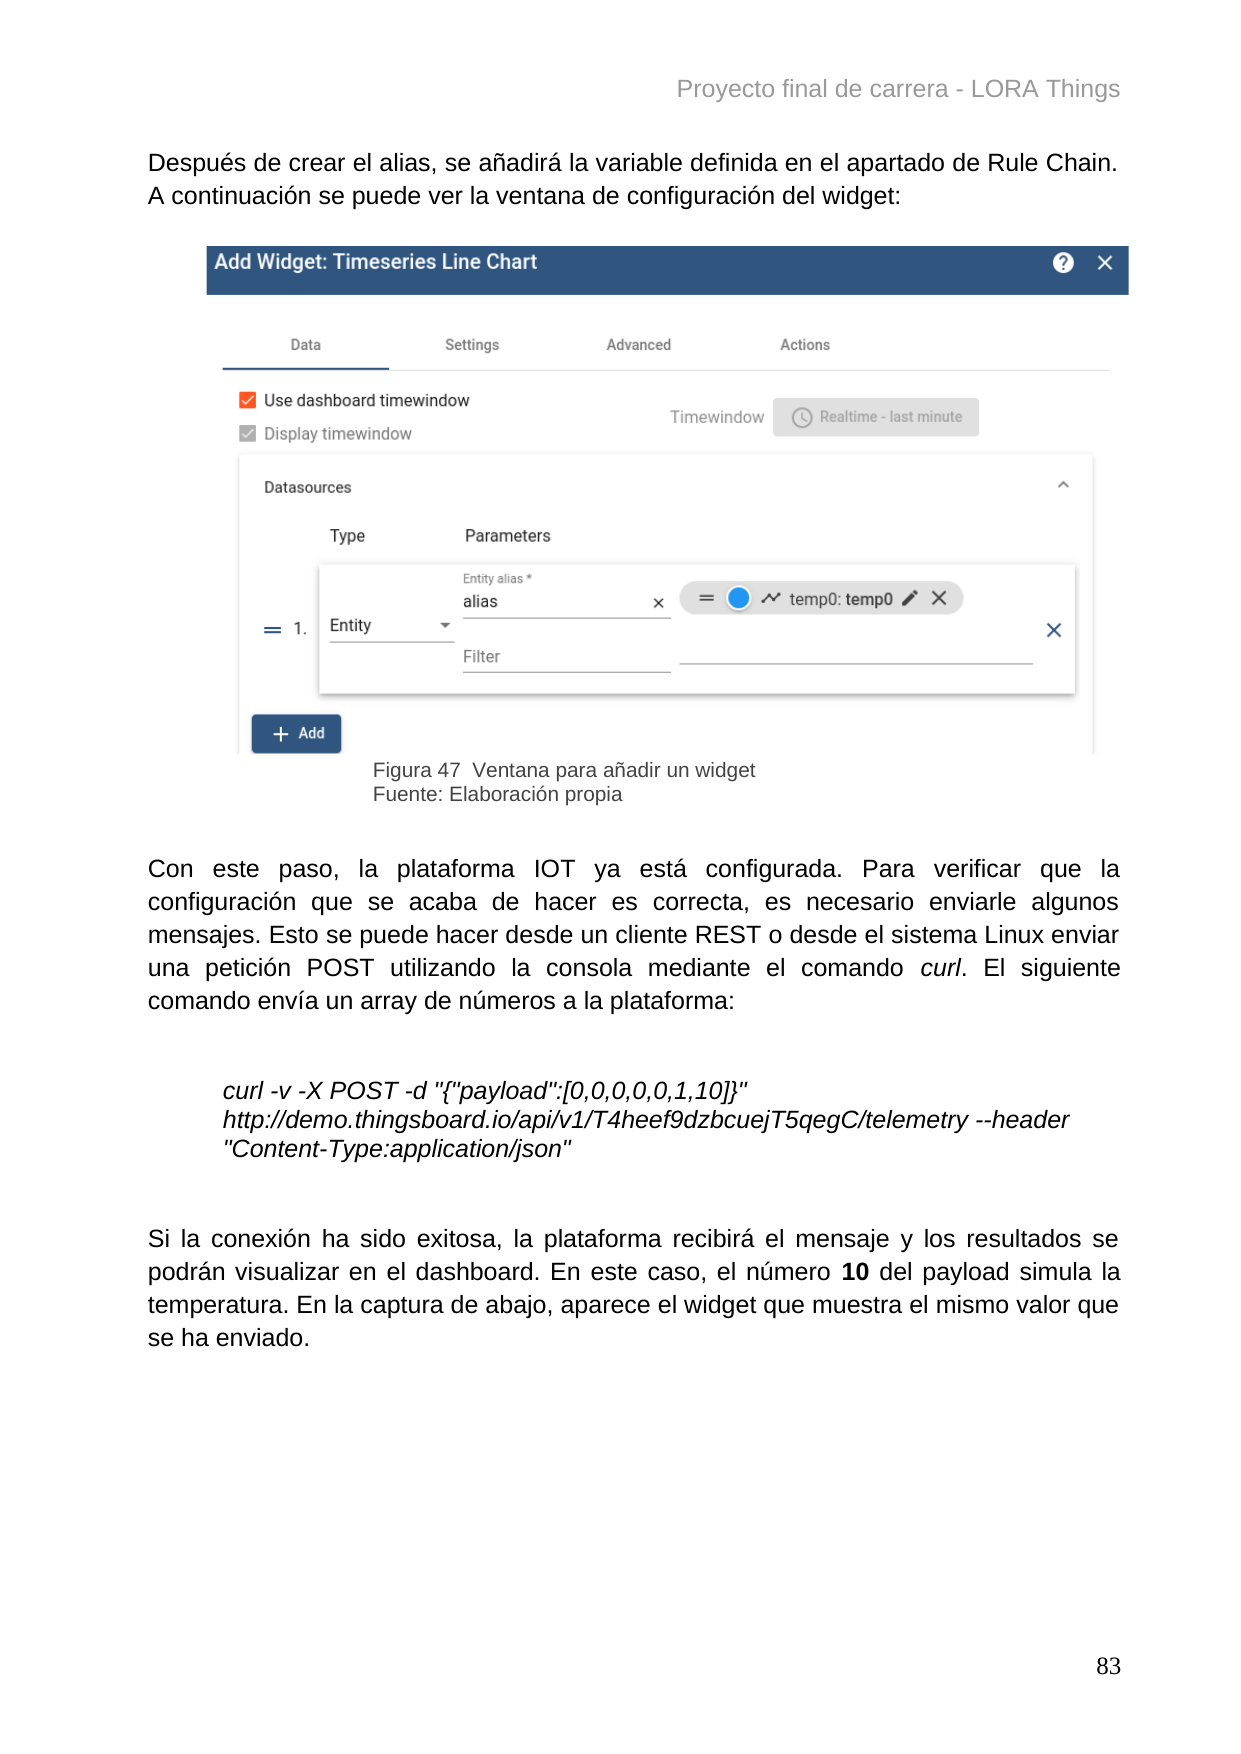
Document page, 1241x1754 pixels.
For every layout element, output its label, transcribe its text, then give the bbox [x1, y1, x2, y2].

text Figura 47 Ventana para añadir un widget [298, 758, 1121, 782]
text Después de crear el alias, se añadirá la variable definida en el apartado de Rule Chain. A continuación se puede ver la ventana de configuración del widget: [148, 148, 1121, 209]
text Si la conexión ha sido exitosa, la plataforma recibirá el mensaje y los resultados se podrán visualizar en el dashboard. En este caso, el número 10 del payload simula la temperatura. En la captura de abajo, aparece el widget que muestra el mismo valor que se ha enviado. [148, 1224, 1121, 1352]
text Con este paso, la plataforma IOT ya está configurada. Para verificar que la configuración que se acaba de hacer es correcta, es necesario enviarle algunos mensajes. Esto se puede hacer desde un cliente REST o desde el sistema Linux enviar una petición POST utilizando la consola mediante el comando curl. El siguiente comando envía un array de números a la plataforma: [148, 854, 1121, 1014]
text curl -v -X POST -d "{"payload":[0,0,0,0,0,1,10]}" http://demo.thingsboard.io/api/v1/T4heef9dzbcuejT5qegC/telemetry --header "Content-Type:application/json" [223, 1076, 1121, 1162]
text Fuente: Elaboración propia [298, 782, 1121, 806]
picture [206, 246, 1129, 754]
